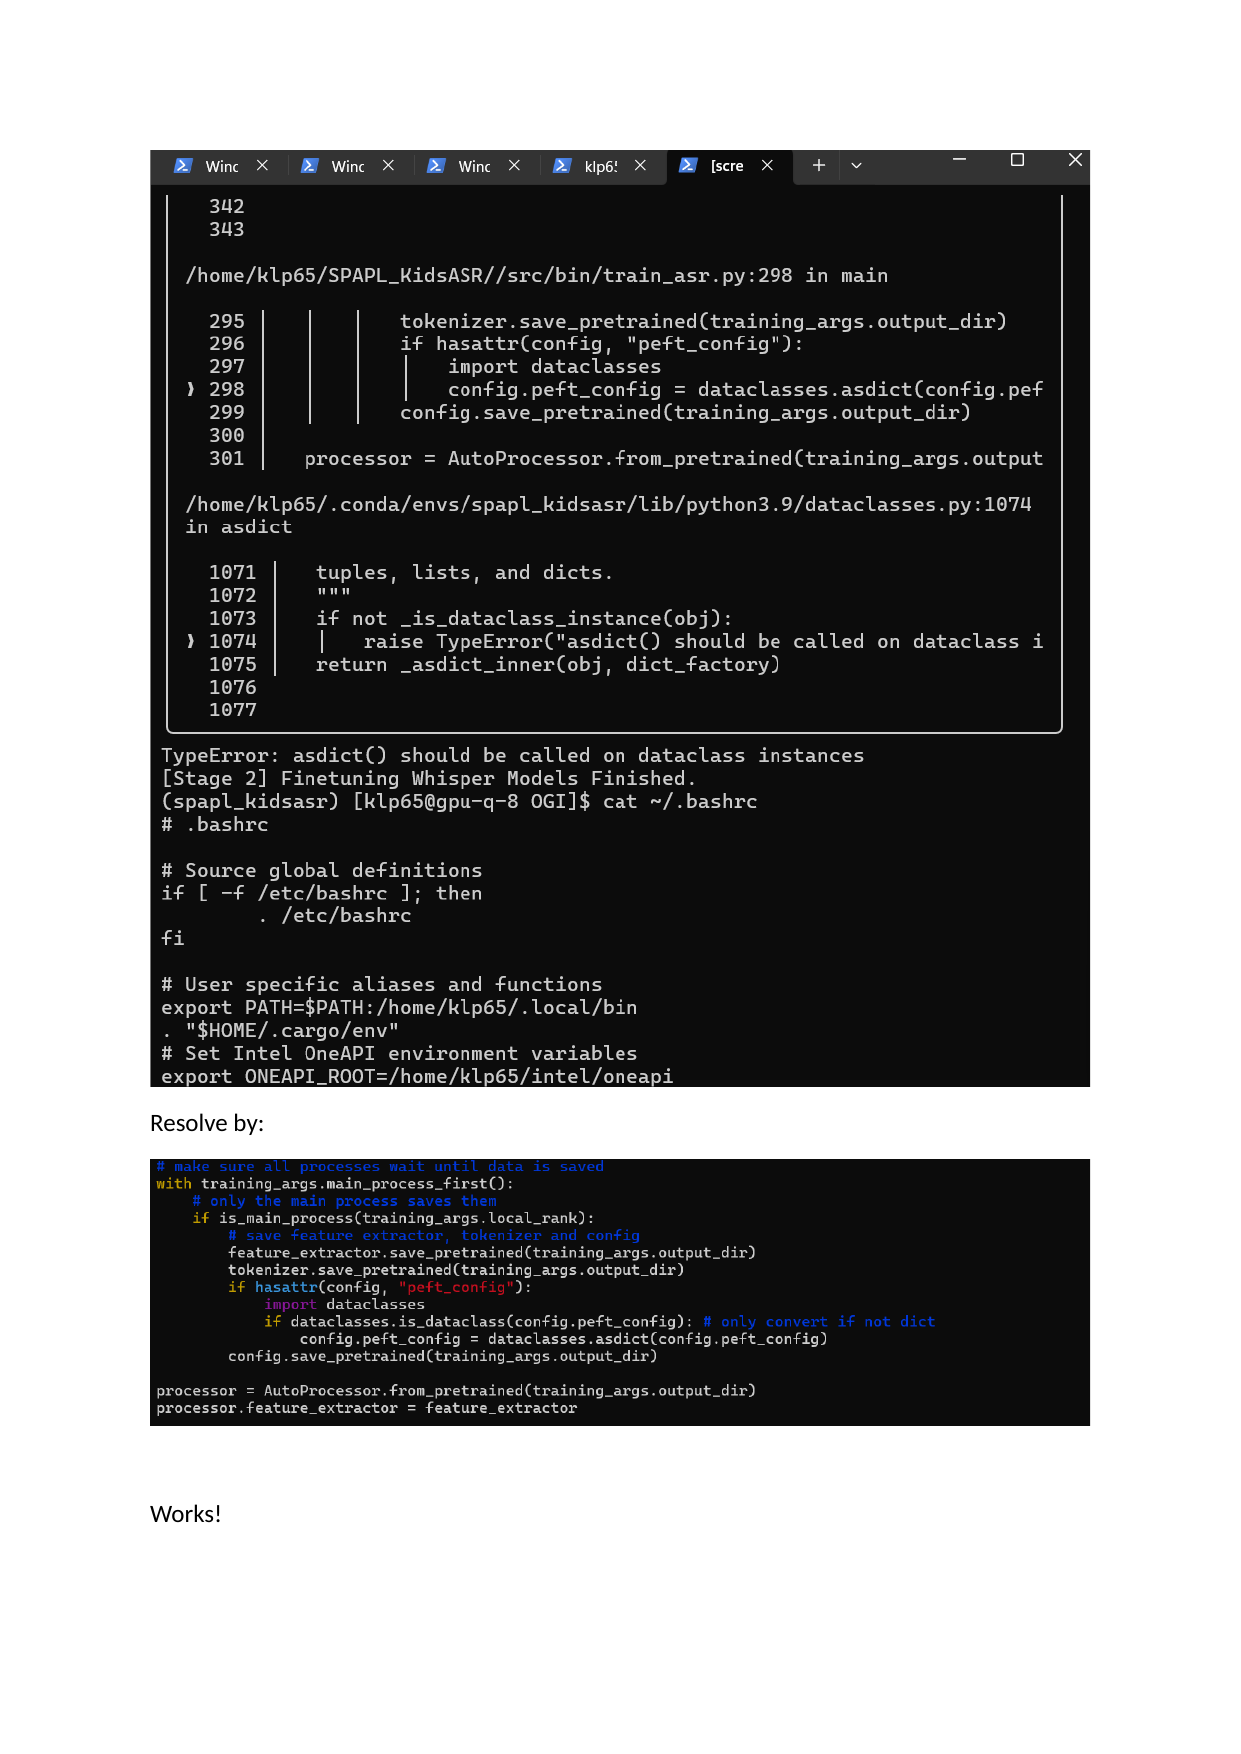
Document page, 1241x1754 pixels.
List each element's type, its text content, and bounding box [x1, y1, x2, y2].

text Resolve by: [150, 1107, 1090, 1138]
picture [150, 150, 1091, 1087]
picture [150, 1159, 1091, 1426]
text Works! [150, 1498, 1090, 1529]
